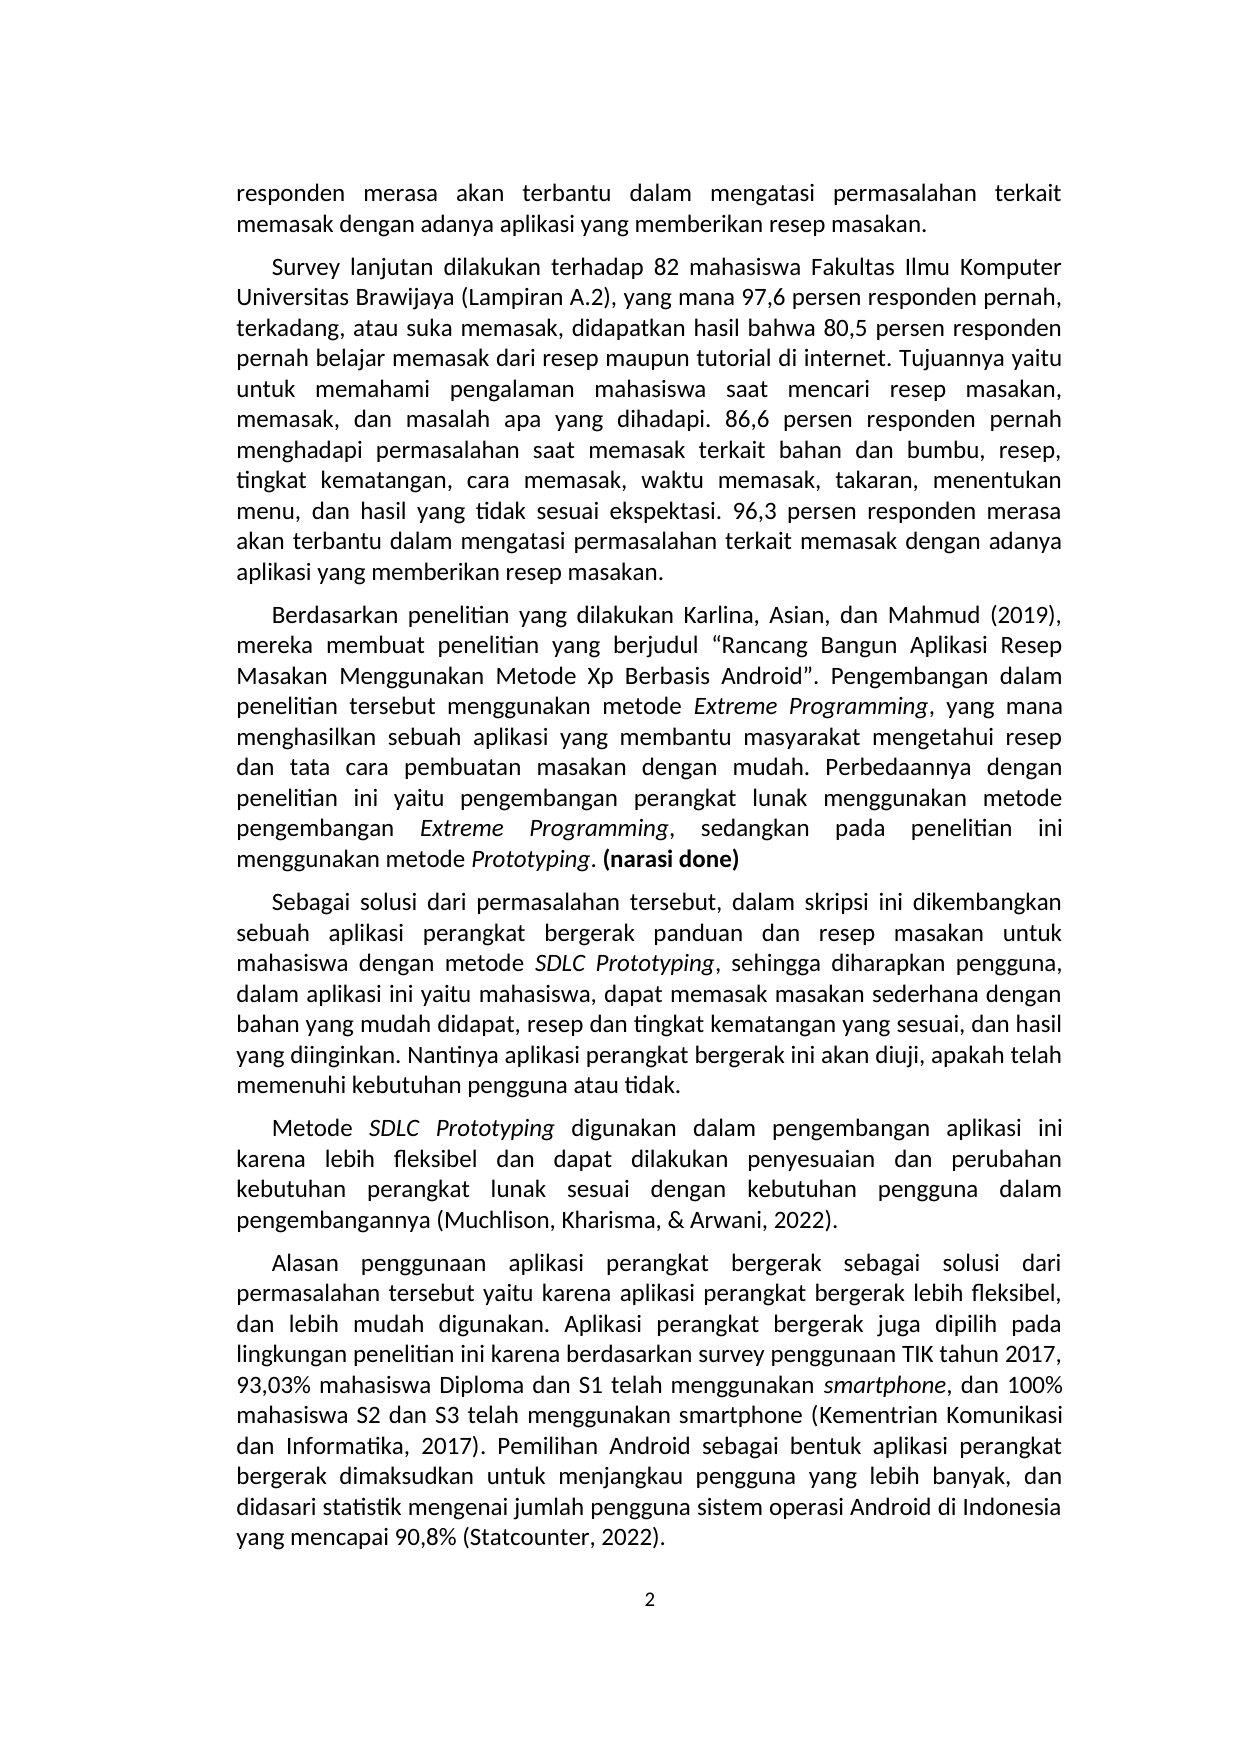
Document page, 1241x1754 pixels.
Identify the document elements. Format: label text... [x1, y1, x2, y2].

text Survey lanjutan dilakukan terhadap 82 mahasiswa Fakultas Ilmu Komputer Universitas Brawijaya (Lampiran A.2), yang mana 97,6 persen responden pernah, terkadang, atau suka memasak, didapatkan hasil bahwa 80,5 persen responden pernah belajar memasak dari resep maupun tutorial di internet. Tujuannya yaitu untuk memahami pengalaman mahasiswa saat mencari resep masakan, memasak, dan masalah apa yang dihadapi. 86,6 persen responden pernah menghadapi permasalahan saat memasak terkait bahan dan bumbu, resep, tingkat kematangan, cara memasak, waktu memasak, takaran, menentukan menu, dan hasil yang tidak sesuai ekspektasi. 96,3 persen responden merasa akan terbantu dalam mengatasi permasalahan terkait memasak dengan adanya aplikasi yang memberikan resep masakan. [236, 251, 1063, 586]
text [236, 177, 1063, 238]
text Berdasarkan penelitian yang dilakukan Karlina, Asian, dan Mahmud (2019), mereka membuat penelitian yang berjudul “Rancang Bangun Aplikasi Resep Masakan Menggunakan Metode Xp Berbasis Android”. Pengembangan dalam penelitian tersebut menggunakan metode Extreme Programming, yang mana menghasilkan sebuah aplikasi yang membantu masyarakat mengetahui resep dan tata cara pembuatan masakan dengan mudah. Perbedaannya dengan penelitian ini yaitu pengembangan perangkat lunak menggunakan metode pengembangan Extreme Programming, sedangkan pada penelitian ini menggunakan metode Prototyping. (narasi done) [236, 599, 1063, 874]
text Alasan penggunaan aplikasi perangkat bergerak sebagai solusi dari permasalahan tersebut yaitu karena aplikasi perangkat bergerak lebih fleksibel, dan lebih mudah digunakan. Aplikasi perangkat bergerak juga dipilih pada lingkungan penelitian ini karena berdasarkan survey penggunaan TIK tahun 2017, 93,03% mahasiswa Diploma dan S1 telah menggunakan smartphone, dan 100% mahasiswa S2 dan S3 telah menggunakan smartphone (Kementrian Komunikasi dan Informatika, 2017). Pemilihan Android sebagai bentuk aplikasi perangkat bergerak dimaksudkan untuk menjangkau pengguna yang lebih banyak, dan didasari statistik mengenai jumlah pengguna sistem operasi Android di Indonesia yang mencapai 90,8% (Statcounter, 2022). [236, 1247, 1063, 1552]
text Metode SDLC Prototyping digunakan dalam pengembangan aplikasi ini karena lebih fleksibel dan dapat dilakukan penyesuaian dan perubahan kebutuhan perangkat lunak sesuai dengan kebutuhan pengguna dalam pengembangannya (Muchlison, Kharisma, & Arwani, 2022). [236, 1112, 1063, 1234]
text Sebagai solusi dari permasalahan tersebut, dalam skripsi ini dikembangkan sebuah aplikasi perangkat bergerak panduan dan resep masakan untuk mahasiswa dengan metode SDLC Prototyping, sehingga diharapkan pengguna, dalam aplikasi ini yaitu mahasiswa, dapat memasak masakan sederhana dengan bahan yang mudah didapat, resep dan tingkat kematangan yang sesuai, dan hasil yang diinginkan. Nantinya aplikasi perangkat bergerak ini akan diuji, apakah telah memenuhi kebutuhan pengguna atau tidak. [236, 886, 1063, 1100]
